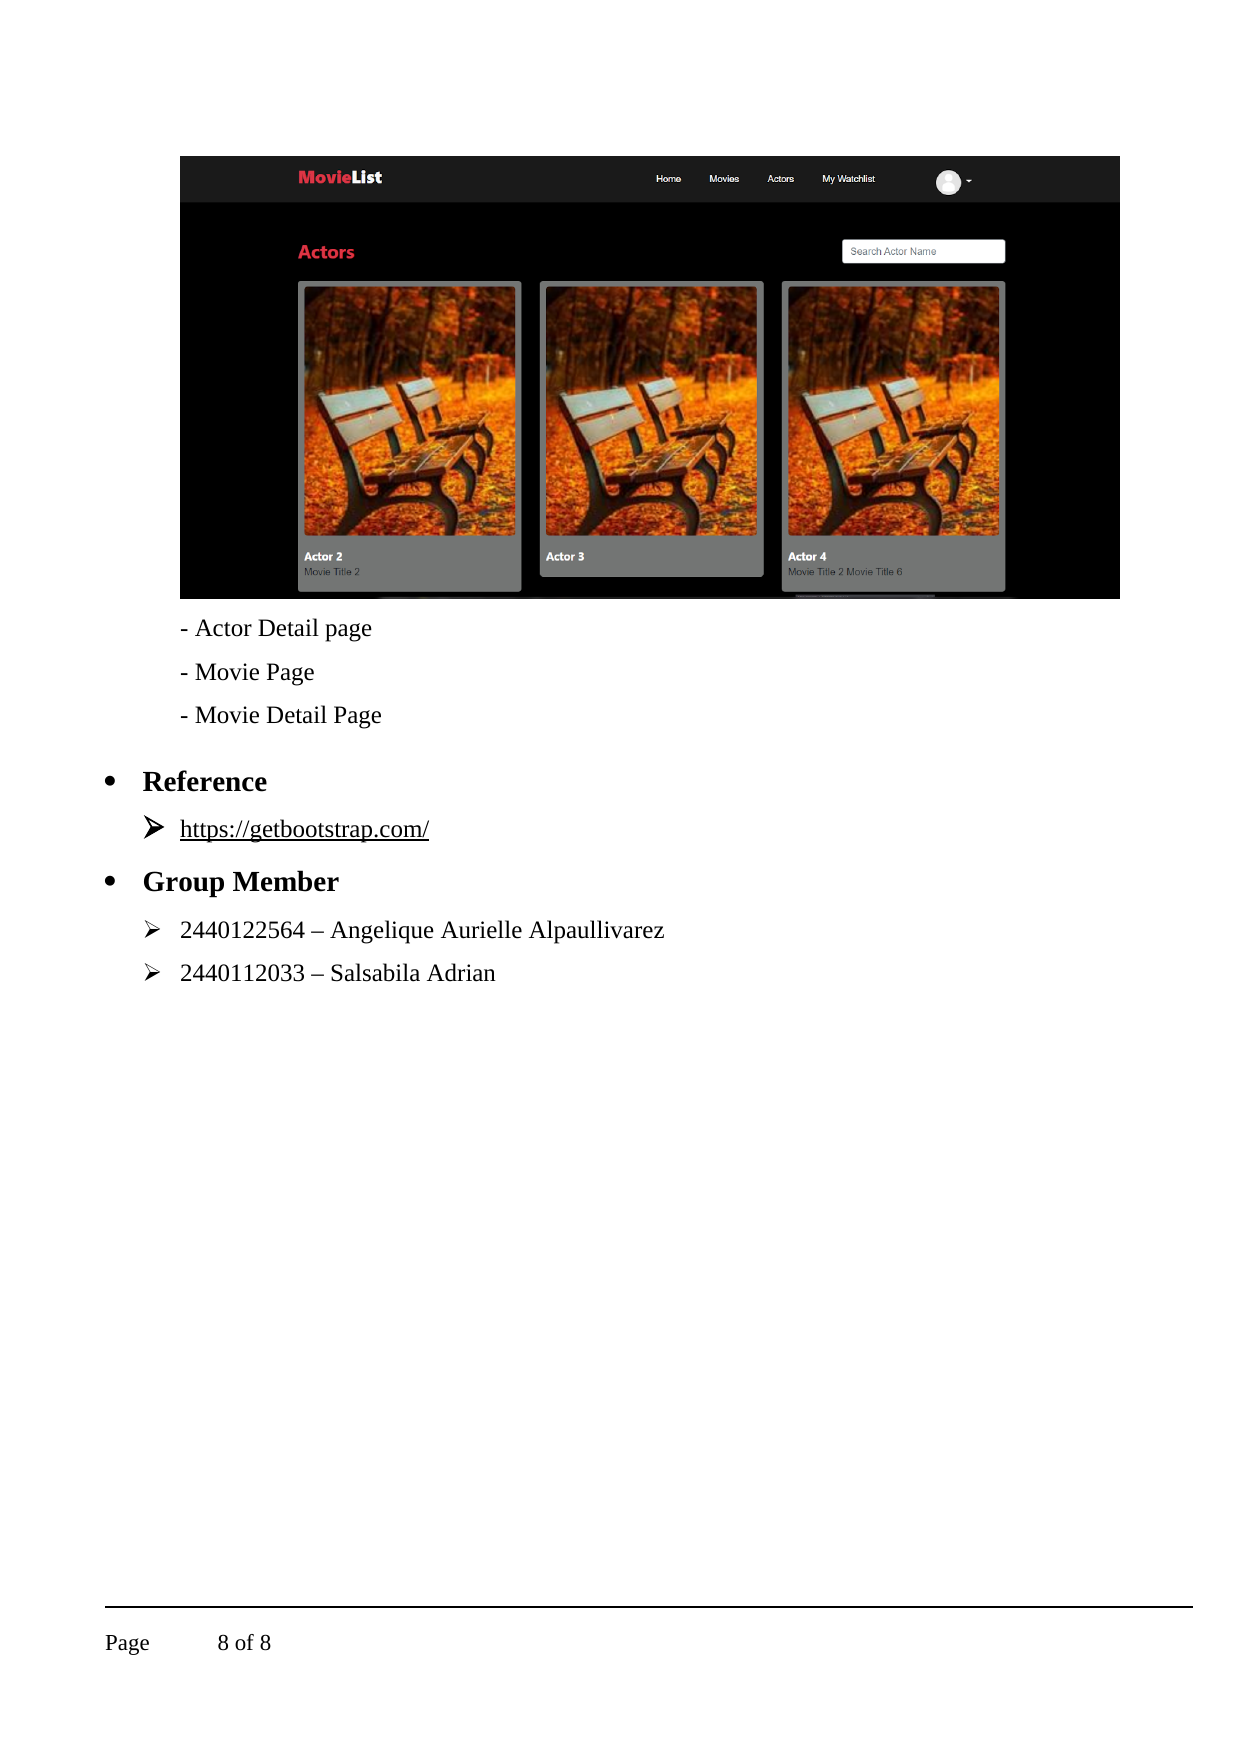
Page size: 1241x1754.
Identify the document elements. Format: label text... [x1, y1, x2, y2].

list 2440112033 – Salsabila Adrian [142, 958, 1135, 987]
list https://getbootstrap.com/ [142, 814, 1135, 844]
list - Actor Detail page [180, 613, 1135, 642]
list Group Member [105, 864, 1135, 898]
list Reference [105, 764, 1135, 797]
picture [180, 156, 1120, 599]
list - Movie Page [180, 657, 1135, 685]
list - Movie Detail Page [180, 700, 1135, 728]
list 2440122564 – Angelique Aurielle Alpaullivarez [142, 915, 1135, 944]
